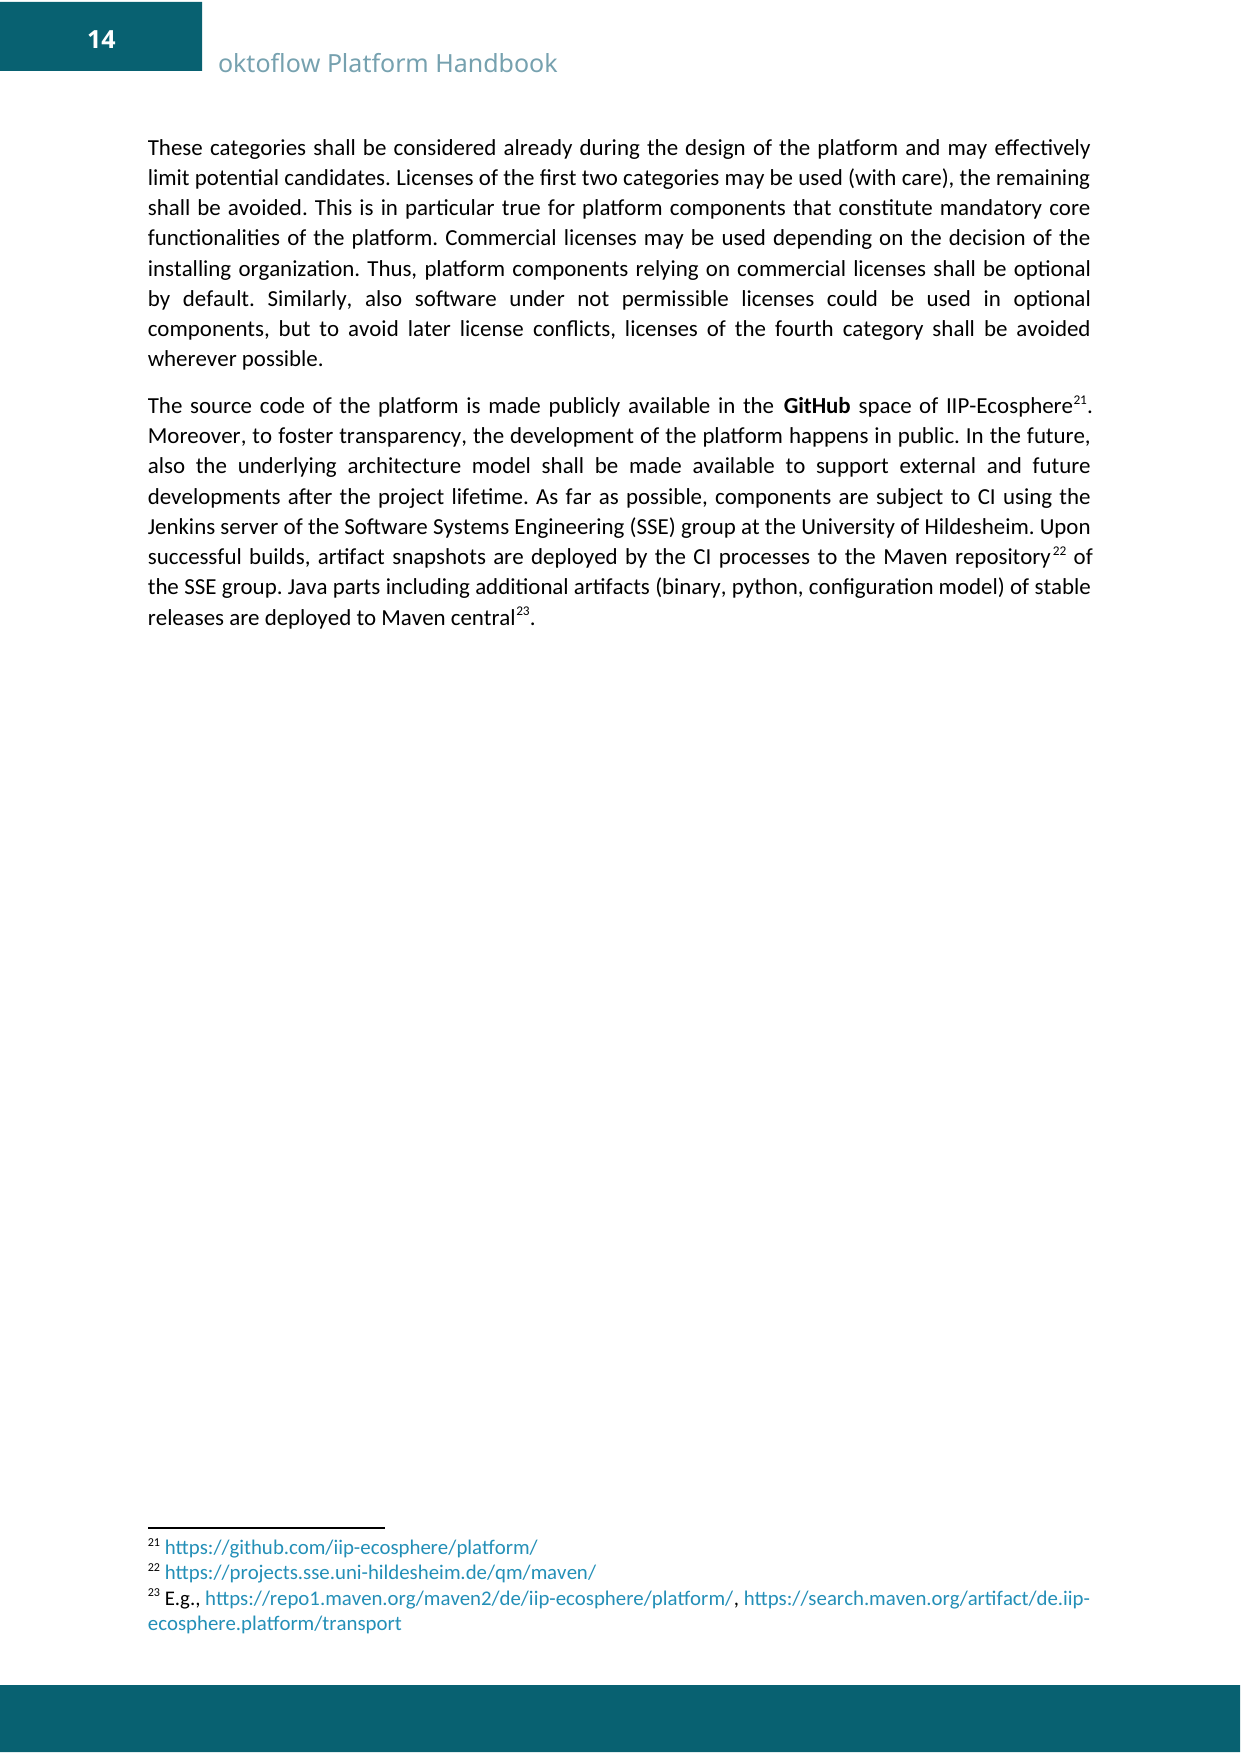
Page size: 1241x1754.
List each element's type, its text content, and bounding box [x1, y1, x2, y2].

text The source code of the platform is made publicly available in the GitHub space of IIP-Ecosphere. Moreover, to foster transparency, the development of the platform happens in public. In the future, also the underlying architecture model shall be made available to support external and future developments after the project lifetime. As far as possible, components are subject to CI using the Jenkins server of the Software Systems Engineering (SSE) group at the University of Hildesheim. Upon successful builds, artifact snapshots are deployed by the CI processes to the Maven repository of the SSE group. Java parts including additional artifacts (binary, python, configuration model) of stable releases are deployed to Maven central. [148, 391, 1093, 631]
text These categories shall be considered already during the design of the platform and may effectively limit potential candidates. Licenses of the first two categories may be used (with care), the remaining shall be avoided. This is in particular true for platform components that constitute mandatory core functionalities of the platform. Commercial licenses may be used depending on the decision of the installing organization. Thus, platform components relying on commercial licenses shall be optional by default. Similarly, also software under not permissible licenses could be used in optional components, but to avoid later license conflicts, licenses of the fourth category shall be avoided wherever possible. [148, 133, 1093, 372]
